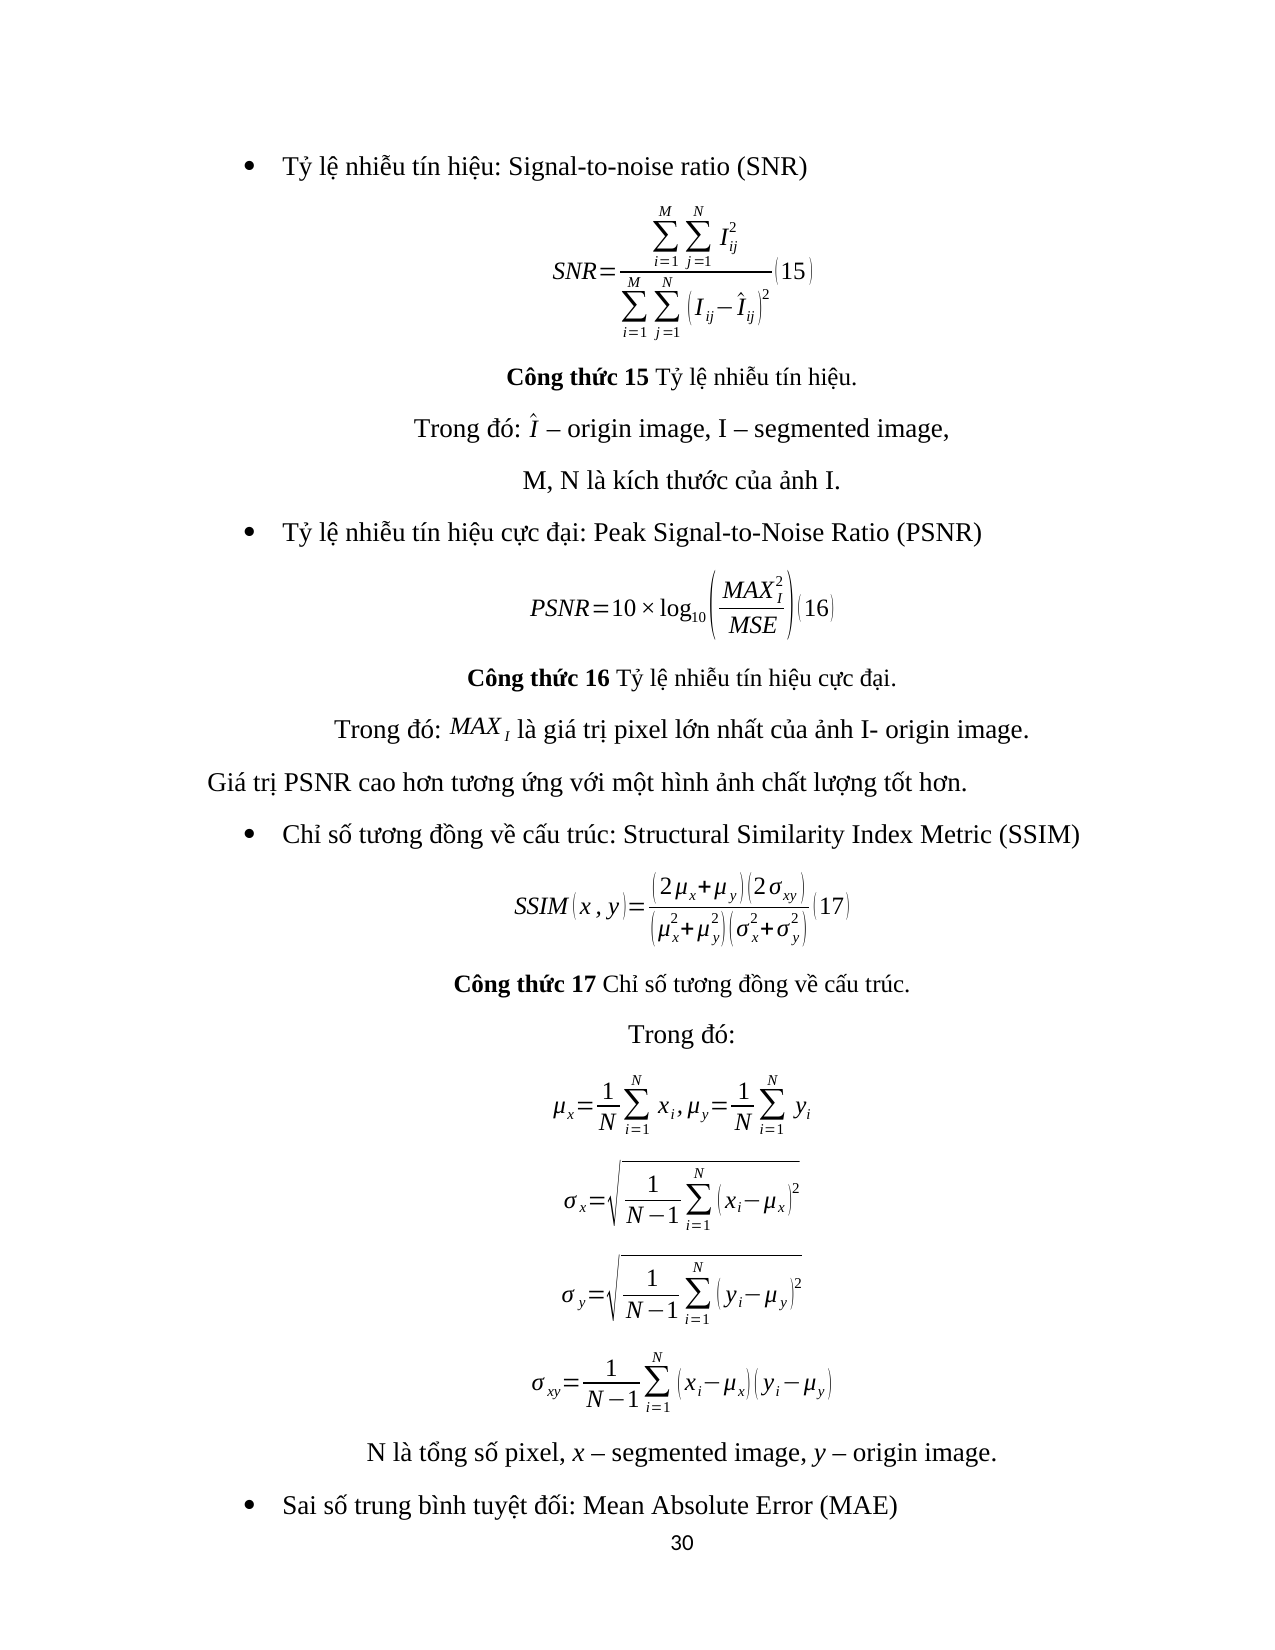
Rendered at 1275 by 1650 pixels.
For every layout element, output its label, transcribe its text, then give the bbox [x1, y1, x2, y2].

list Chỉ số tương đồng về cấu trúc: Structural Similarity Index Metric (SSIM) [244, 818, 1156, 849]
text M, N là kích thước của ảnh I. [207, 464, 1156, 495]
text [207, 412, 1156, 443]
text N là tổng số pixel, x – segmented image, y – origin image. [207, 1437, 1156, 1468]
text Trong đó: [207, 1018, 1156, 1050]
list Tỷ lệ nhiễu tín hiệu: Signal-to-noise ratio (SNR) [244, 150, 1156, 181]
text Công thức 15 Tỷ lệ nhiễu tín hiệu. [207, 362, 1156, 391]
list Tỷ lệ nhiễu tín hiệu cực đại: Peak Signal-to-Noise Ratio (PSNR) [244, 517, 1156, 548]
text Trong đó: là giá trị pixel lớn nhất của ảnh I- origin image. [207, 713, 1156, 744]
list Sai số trung bình tuyệt đối: Mean Absolute Error (MAE) [244, 1489, 1156, 1520]
text Giá trị PSNR cao hơn tương ứng với một hình ảnh chất lượng tốt hơn. [207, 766, 1156, 797]
text Công thức 17 Chỉ số tương đồng về cấu trúc. [207, 969, 1156, 998]
text Công thức 16 Tỷ lệ nhiễu tín hiệu cực đại. [207, 663, 1156, 692]
